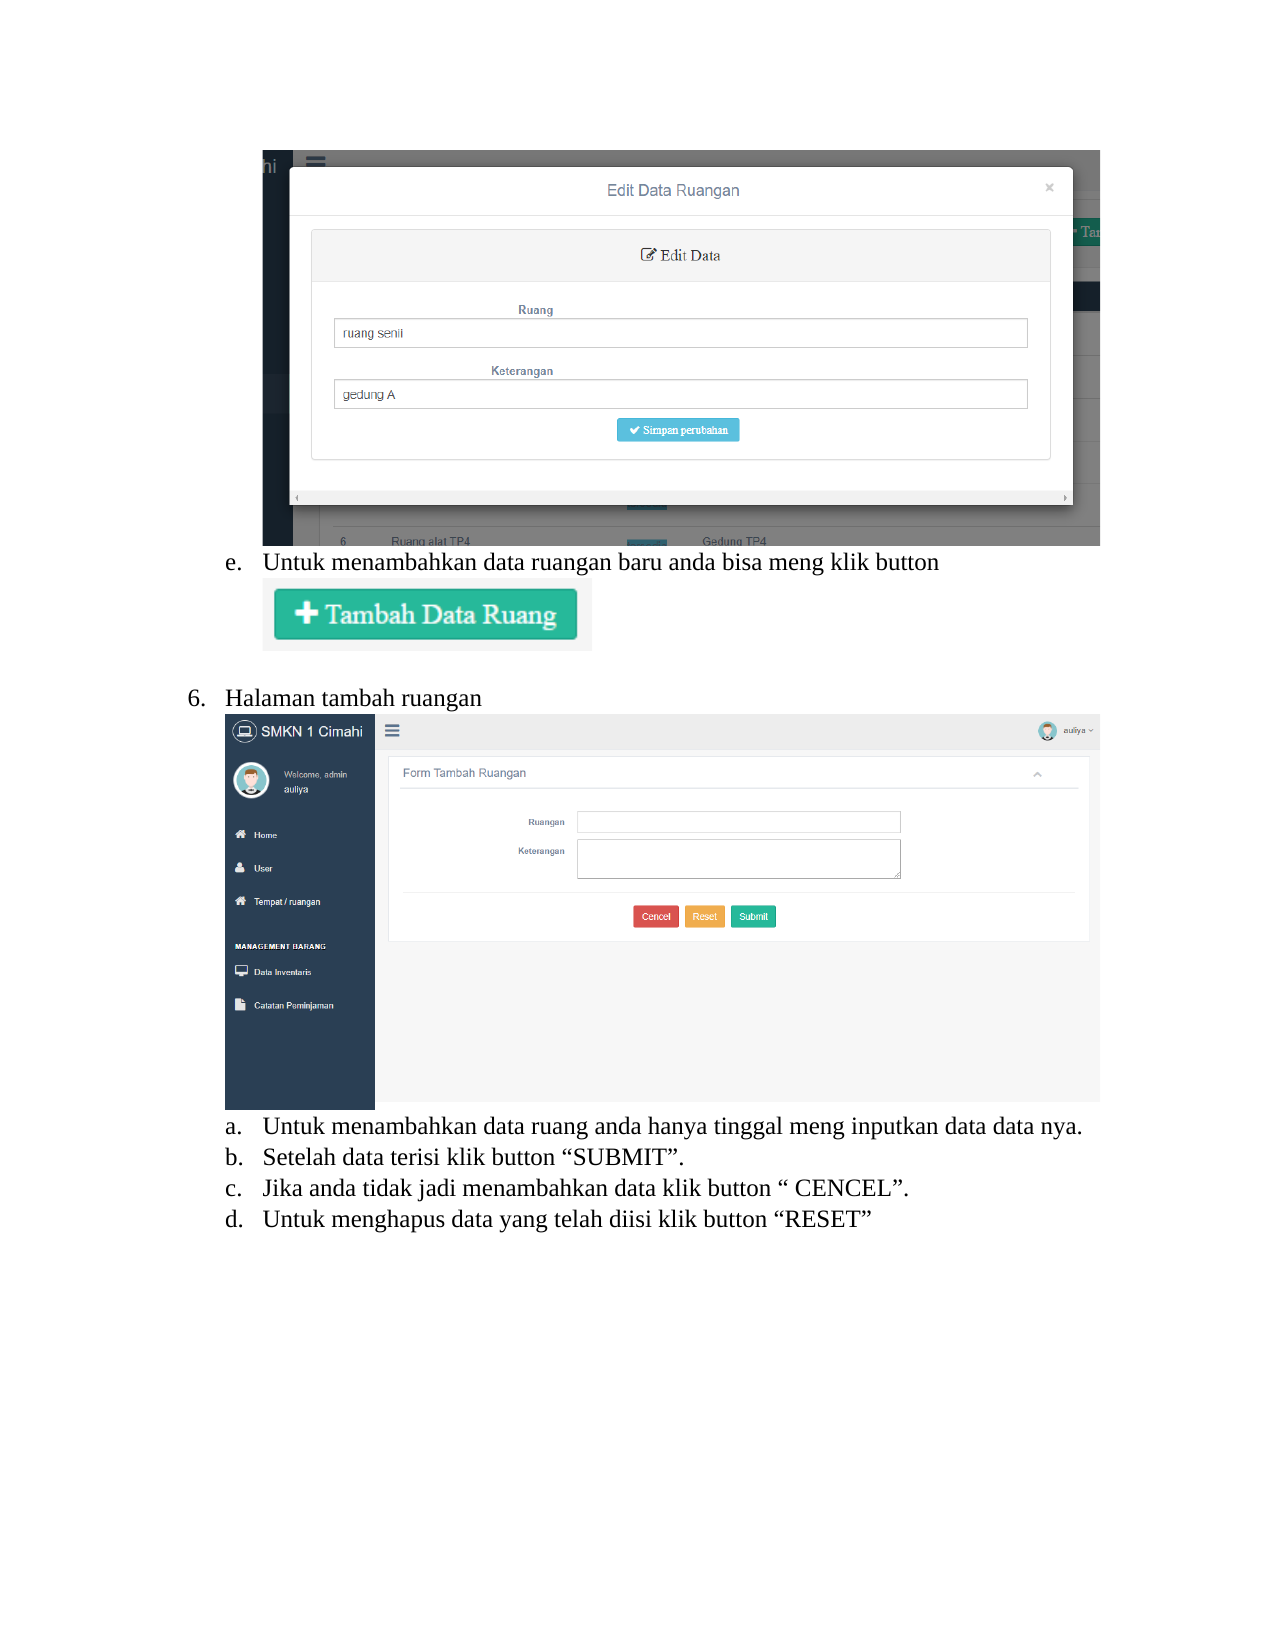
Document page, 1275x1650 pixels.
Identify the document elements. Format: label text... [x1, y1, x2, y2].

picture [262, 578, 593, 651]
list Untuk menghapus data yang telah diisi klik button “RESET” [225, 1204, 1125, 1233]
picture [225, 714, 1100, 1110]
list Halaman tambah ruangan [187, 683, 1125, 712]
list Untuk menambahkan data ruang anda hanya tinggal meng inputkan data data nya. [225, 1111, 1125, 1140]
list Setelah data terisi klik button “SUBMIT”. [225, 1142, 1125, 1171]
picture [262, 150, 1100, 546]
list Jika anda tidak jadi menambahkan data klik button “ CENCEL”. [225, 1173, 1125, 1202]
list Untuk menambahkan data ruangan baru anda bisa meng klik button [225, 547, 1125, 576]
